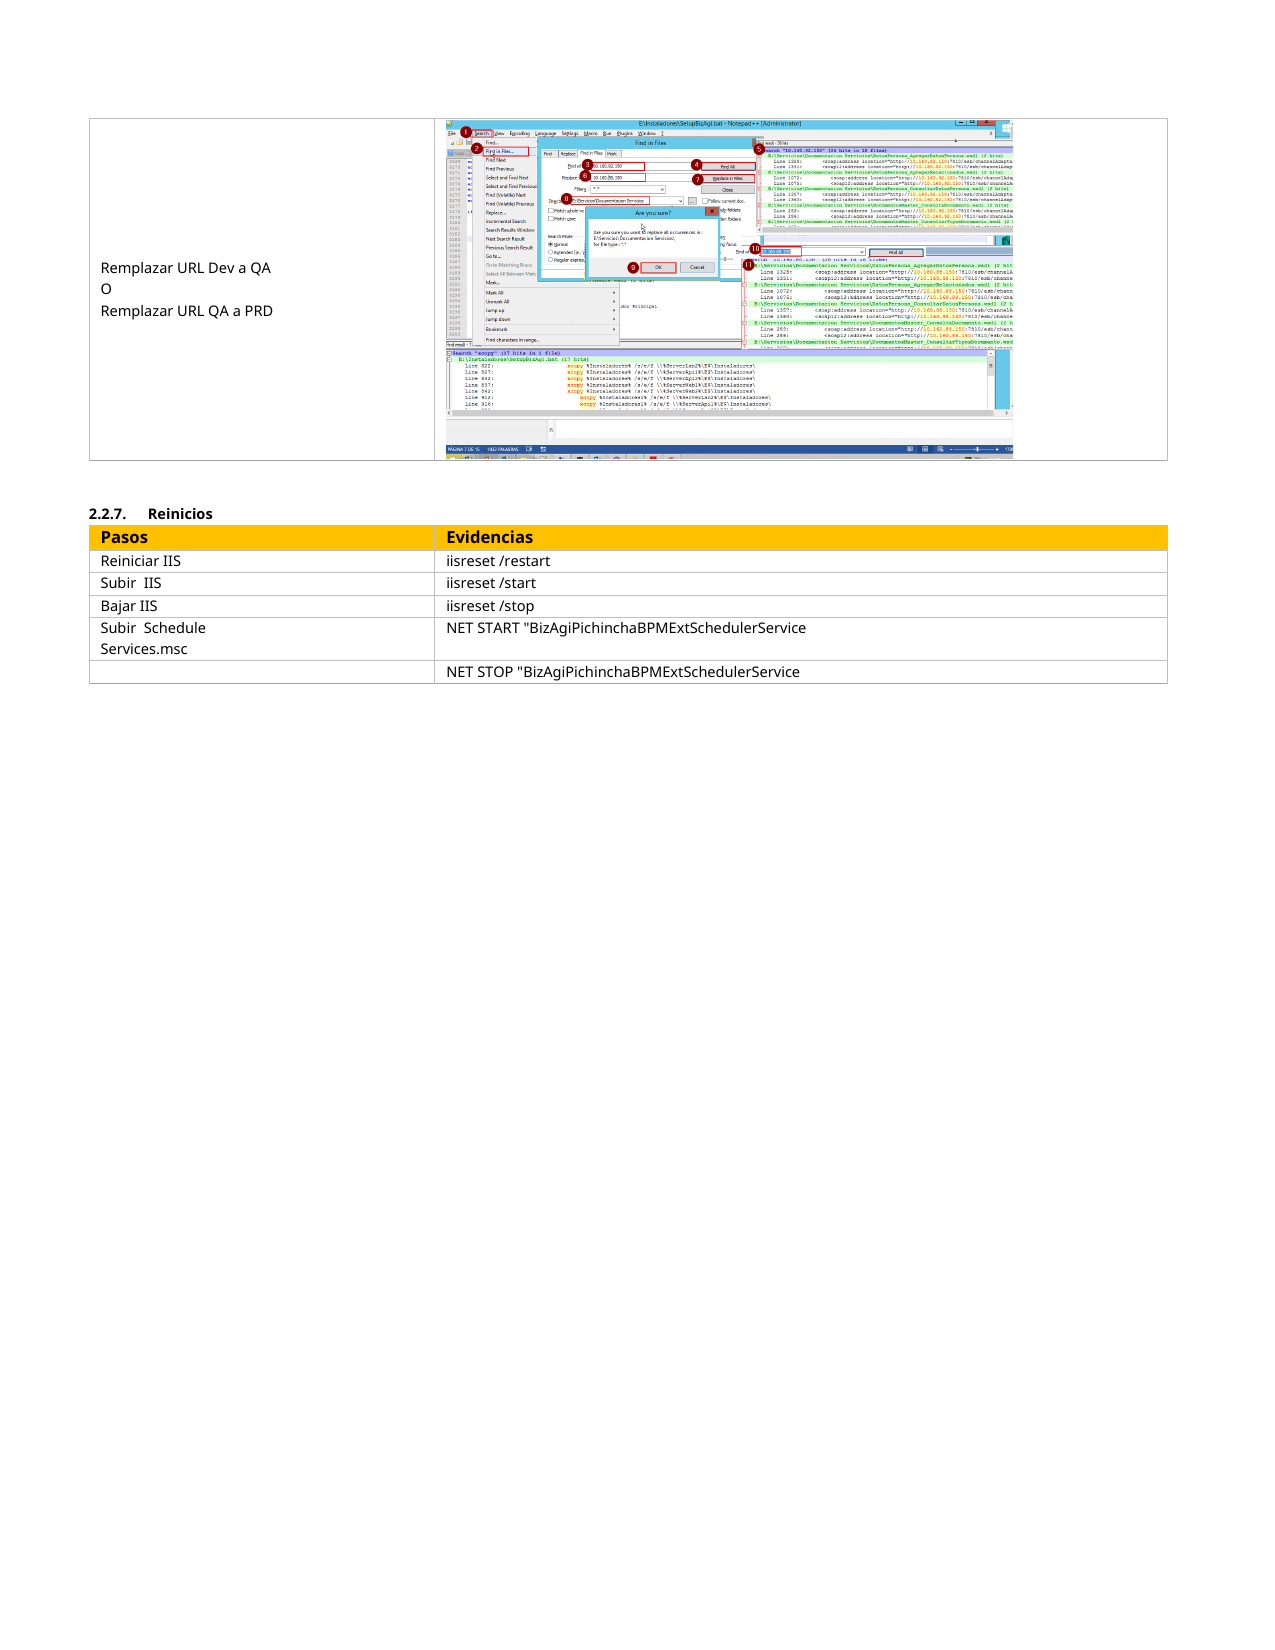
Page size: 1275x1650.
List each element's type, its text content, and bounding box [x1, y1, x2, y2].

table_cell NET STOP "BizAgiPichinchaBPMExtSchedulerService [435, 661, 1167, 682]
table_header Evidencias [435, 526, 1167, 550]
table_cell iisreset /restart [435, 551, 1167, 572]
table_cell Remplazar URL Dev a QA O Remplazar URL QA a PRD [90, 119, 434, 460]
table_cell Bajar IIS [90, 596, 434, 617]
table_cell Subir IIS [90, 573, 434, 594]
table_cell iisreset /start [435, 573, 1167, 594]
picture [446, 119, 1014, 459]
table_cell iisreset /stop [435, 596, 1167, 617]
table_cell [435, 119, 1167, 460]
table_header Pasos [90, 526, 434, 550]
table_cell Reiniciar IIS [90, 551, 434, 572]
table_cell Subir Schedule Services.msc [90, 618, 434, 660]
table_cell [90, 661, 434, 682]
table_cell NET START "BizAgiPichinchaBPMExtSchedulerService [435, 618, 1167, 660]
subtitle Reinicios [89, 504, 1167, 523]
